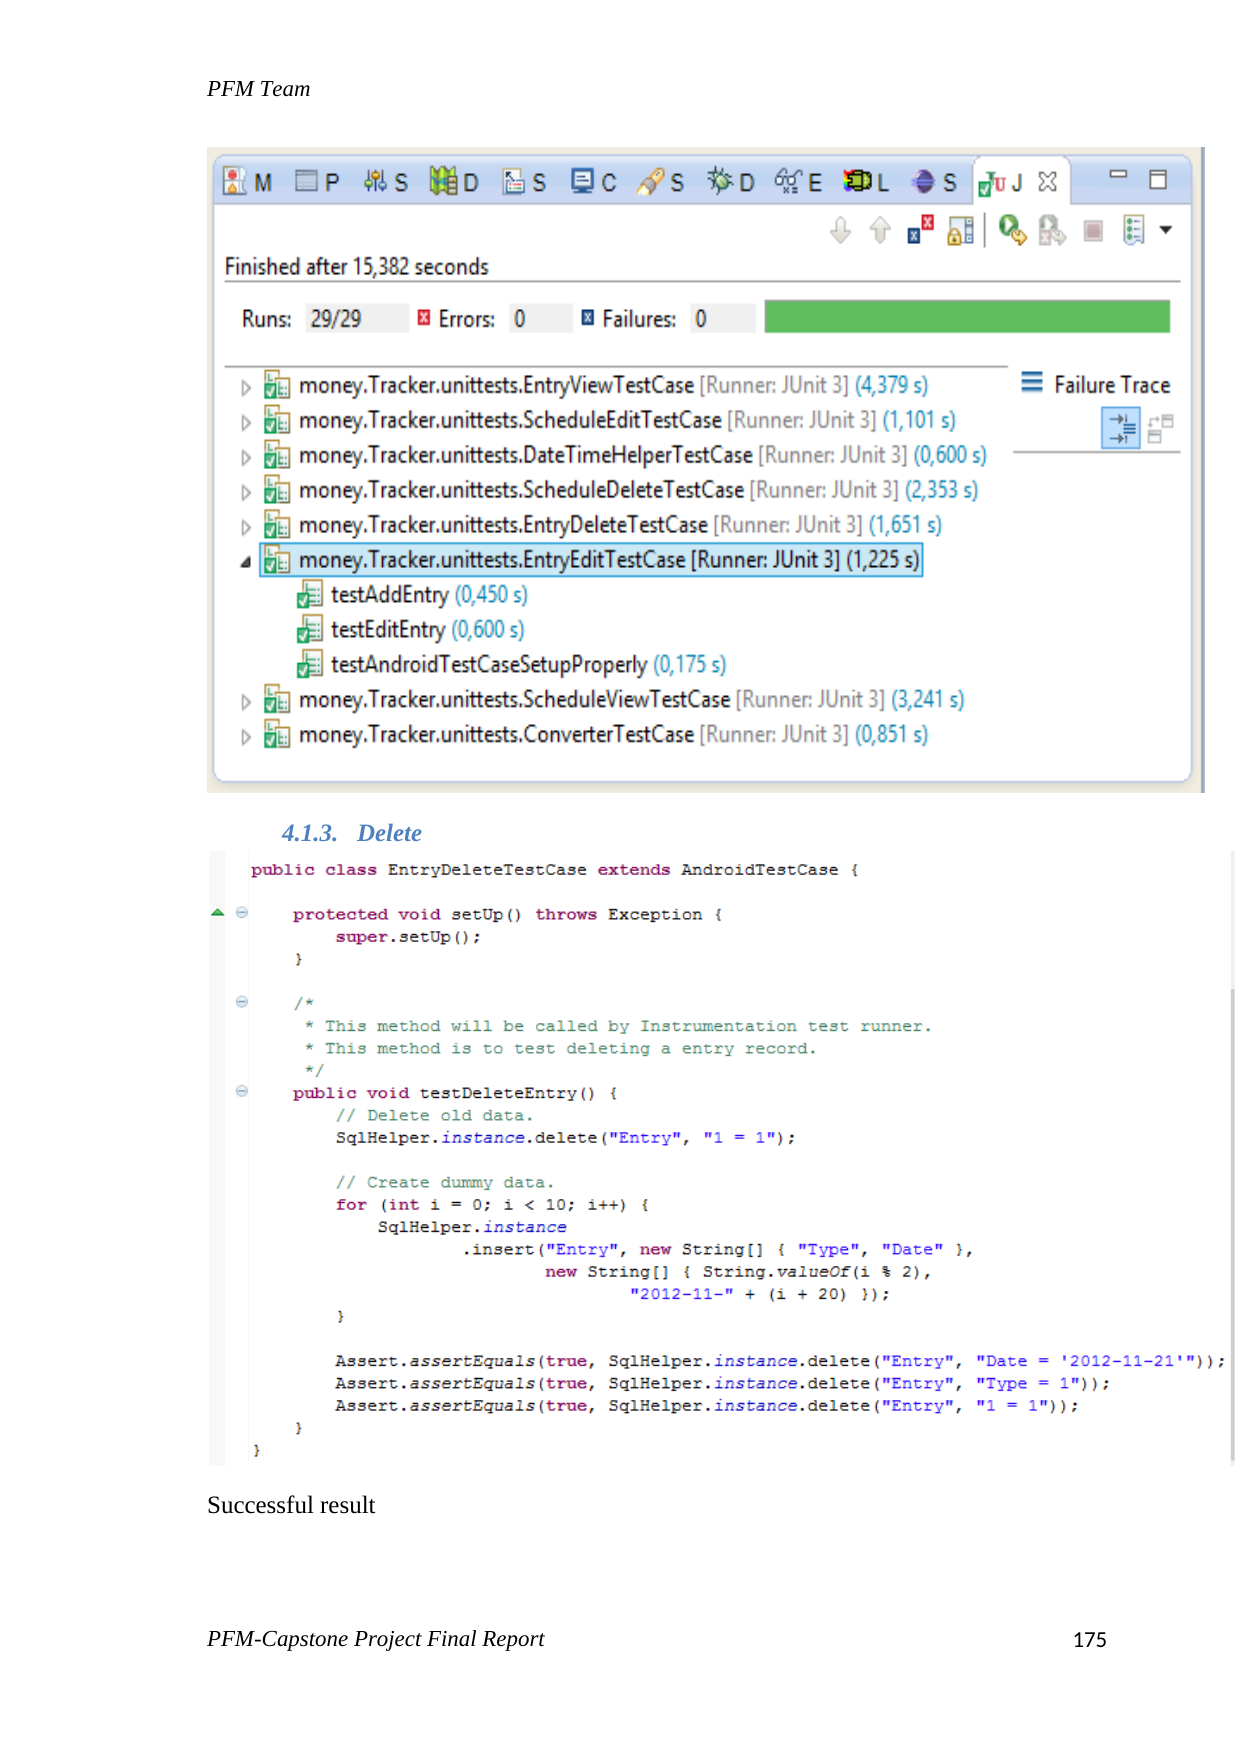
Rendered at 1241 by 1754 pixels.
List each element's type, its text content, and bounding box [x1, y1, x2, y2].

text Successful result [207, 1490, 1122, 1519]
picture [206, 147, 1205, 793]
subtitle Delete [282, 818, 1122, 847]
picture [206, 851, 1235, 1466]
